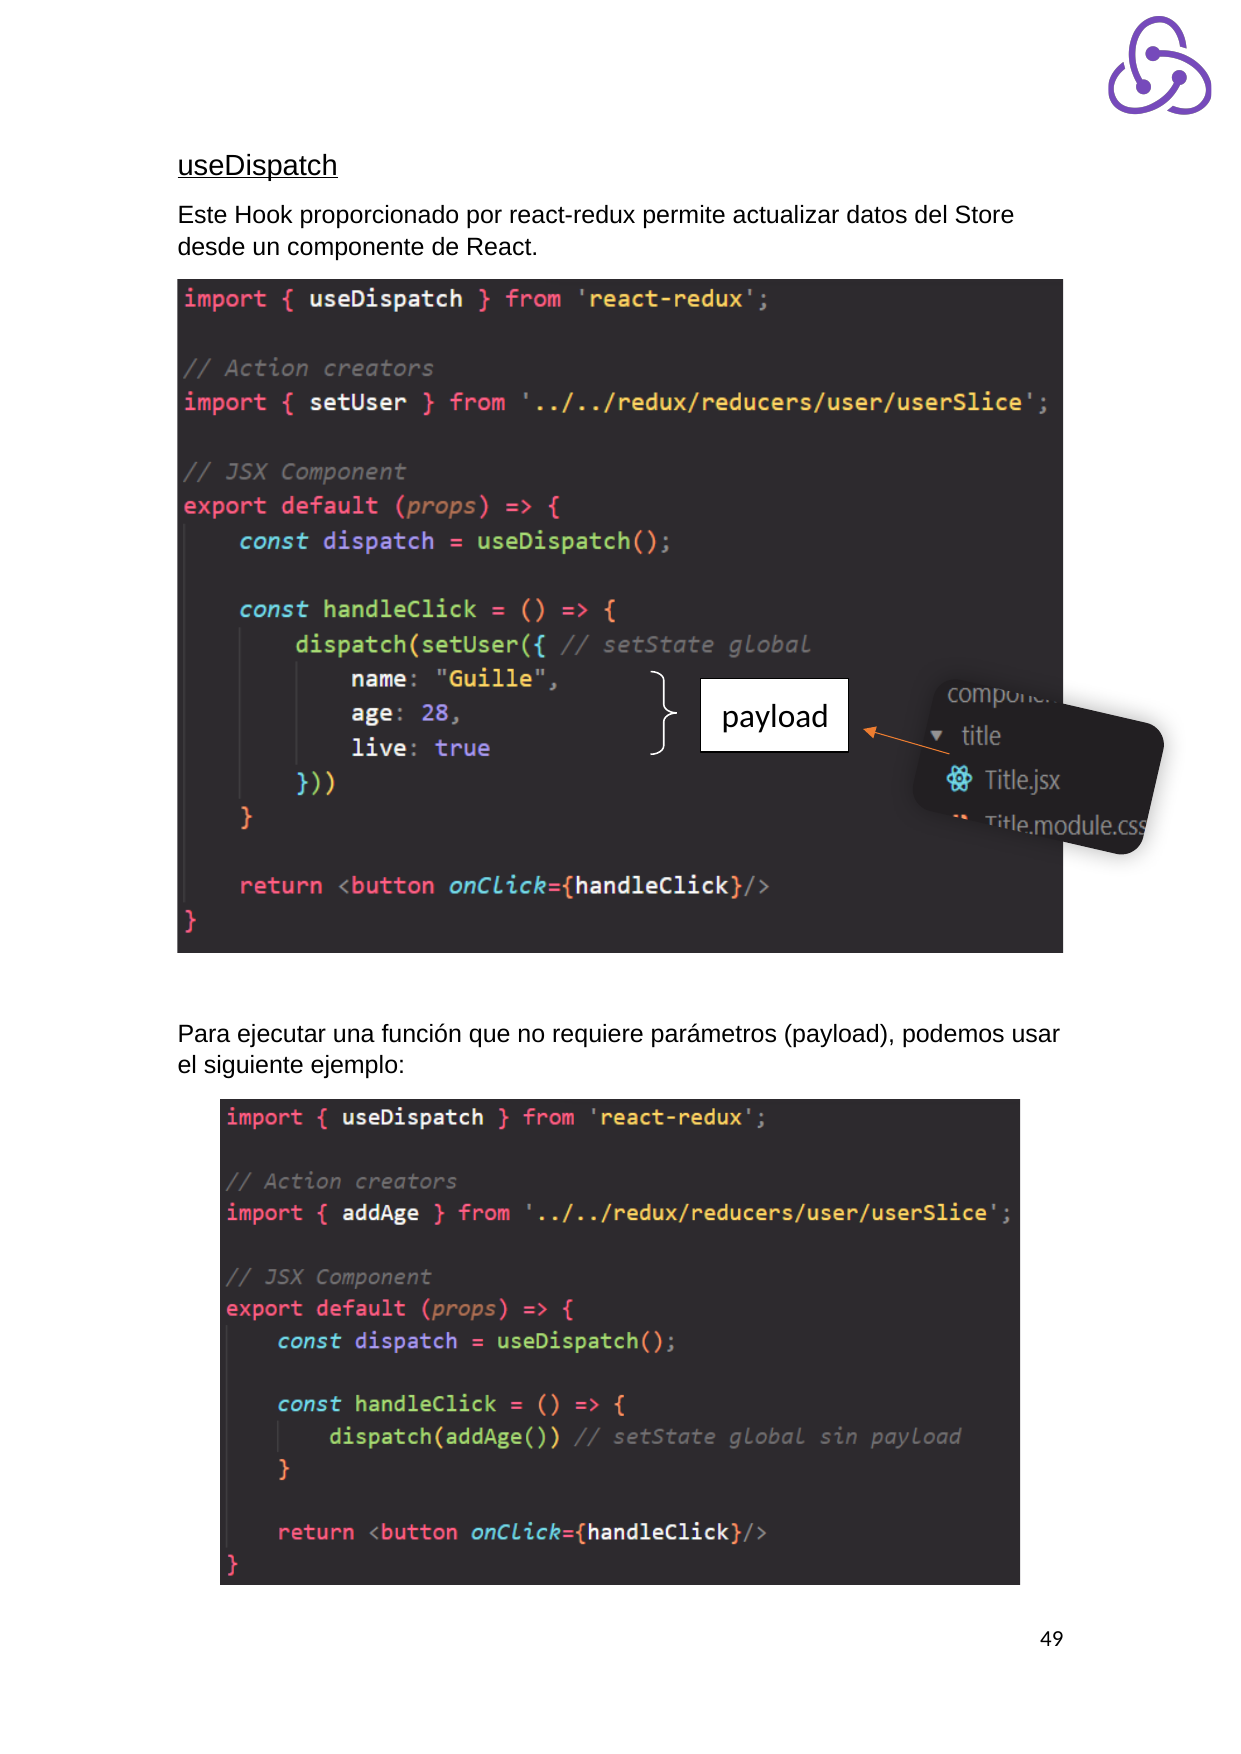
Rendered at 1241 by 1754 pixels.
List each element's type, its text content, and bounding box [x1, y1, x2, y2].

picture [177, 279, 1164, 953]
picture [220, 1099, 1021, 1585]
text Para ejecutar una función que no requiere parámetros (payload), podemos usar el siguiente ejemplo: [177, 1019, 1063, 1079]
text useDispatch [177, 148, 1063, 181]
picture [1108, 16, 1212, 115]
text Este Hook proporcionado por react-redux permite actualizar datos del Store desde un componente de React. [177, 200, 1063, 261]
